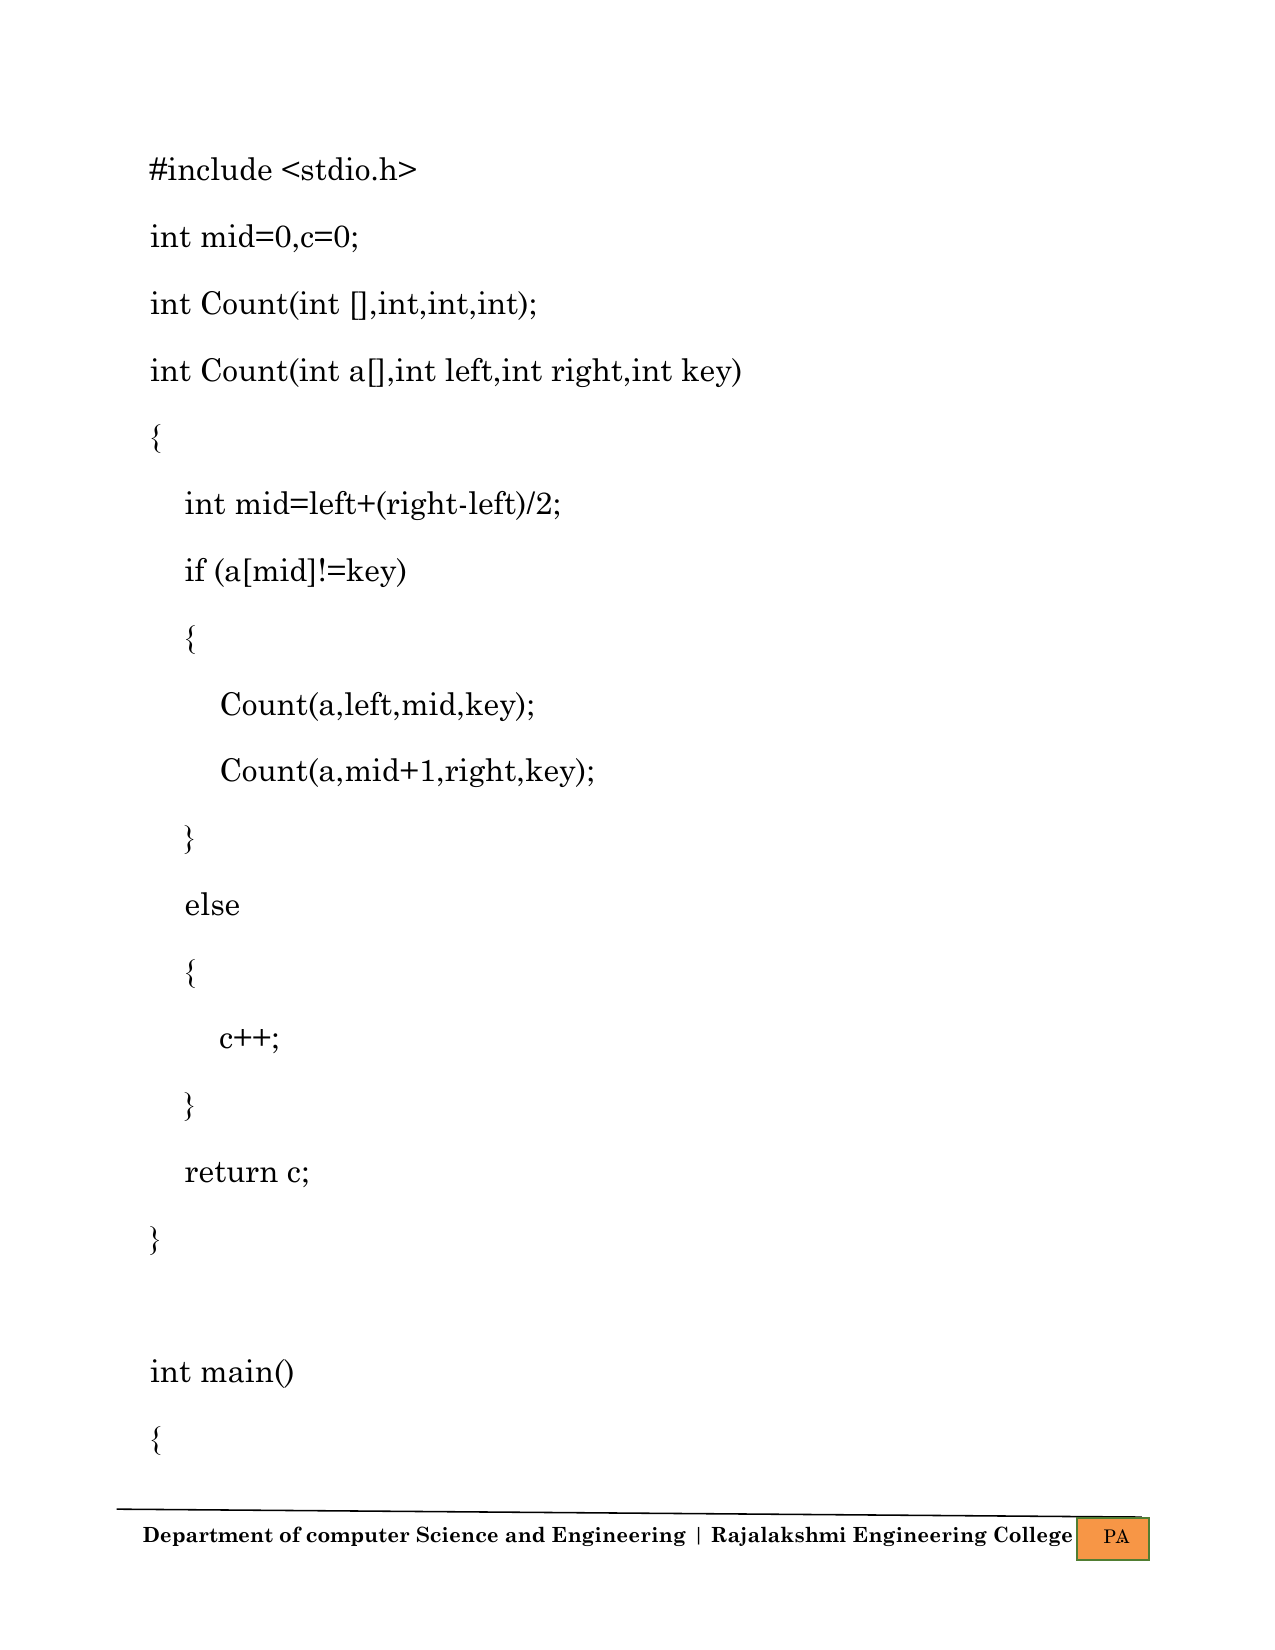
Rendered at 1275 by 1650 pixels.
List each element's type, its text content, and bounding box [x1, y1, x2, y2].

text { [150, 617, 1125, 655]
text Count(a,left,mid,key); [150, 684, 1125, 722]
text if (a[mid]!=key) [150, 551, 1125, 588]
text { [150, 417, 1125, 455]
text } [150, 818, 1125, 855]
text } [150, 1218, 1125, 1256]
text c++; [150, 1018, 1125, 1056]
text int mid=0,c=0; [150, 217, 1125, 254]
text } [150, 1085, 1125, 1122]
text int main() [150, 1352, 1125, 1389]
text int Count(int [],int,int,int); [150, 283, 1125, 321]
text { [150, 951, 1125, 989]
text else [150, 884, 1125, 922]
text int mid=left+(right-left)/2; [150, 484, 1125, 521]
text #include <stdio.h> [150, 150, 1125, 188]
text { [150, 1419, 1125, 1456]
text return c; [150, 1152, 1125, 1189]
text Count(a,mid+1,right,key); [150, 751, 1125, 788]
text int Count(int a[],int left,int right,int key) [150, 350, 1125, 388]
